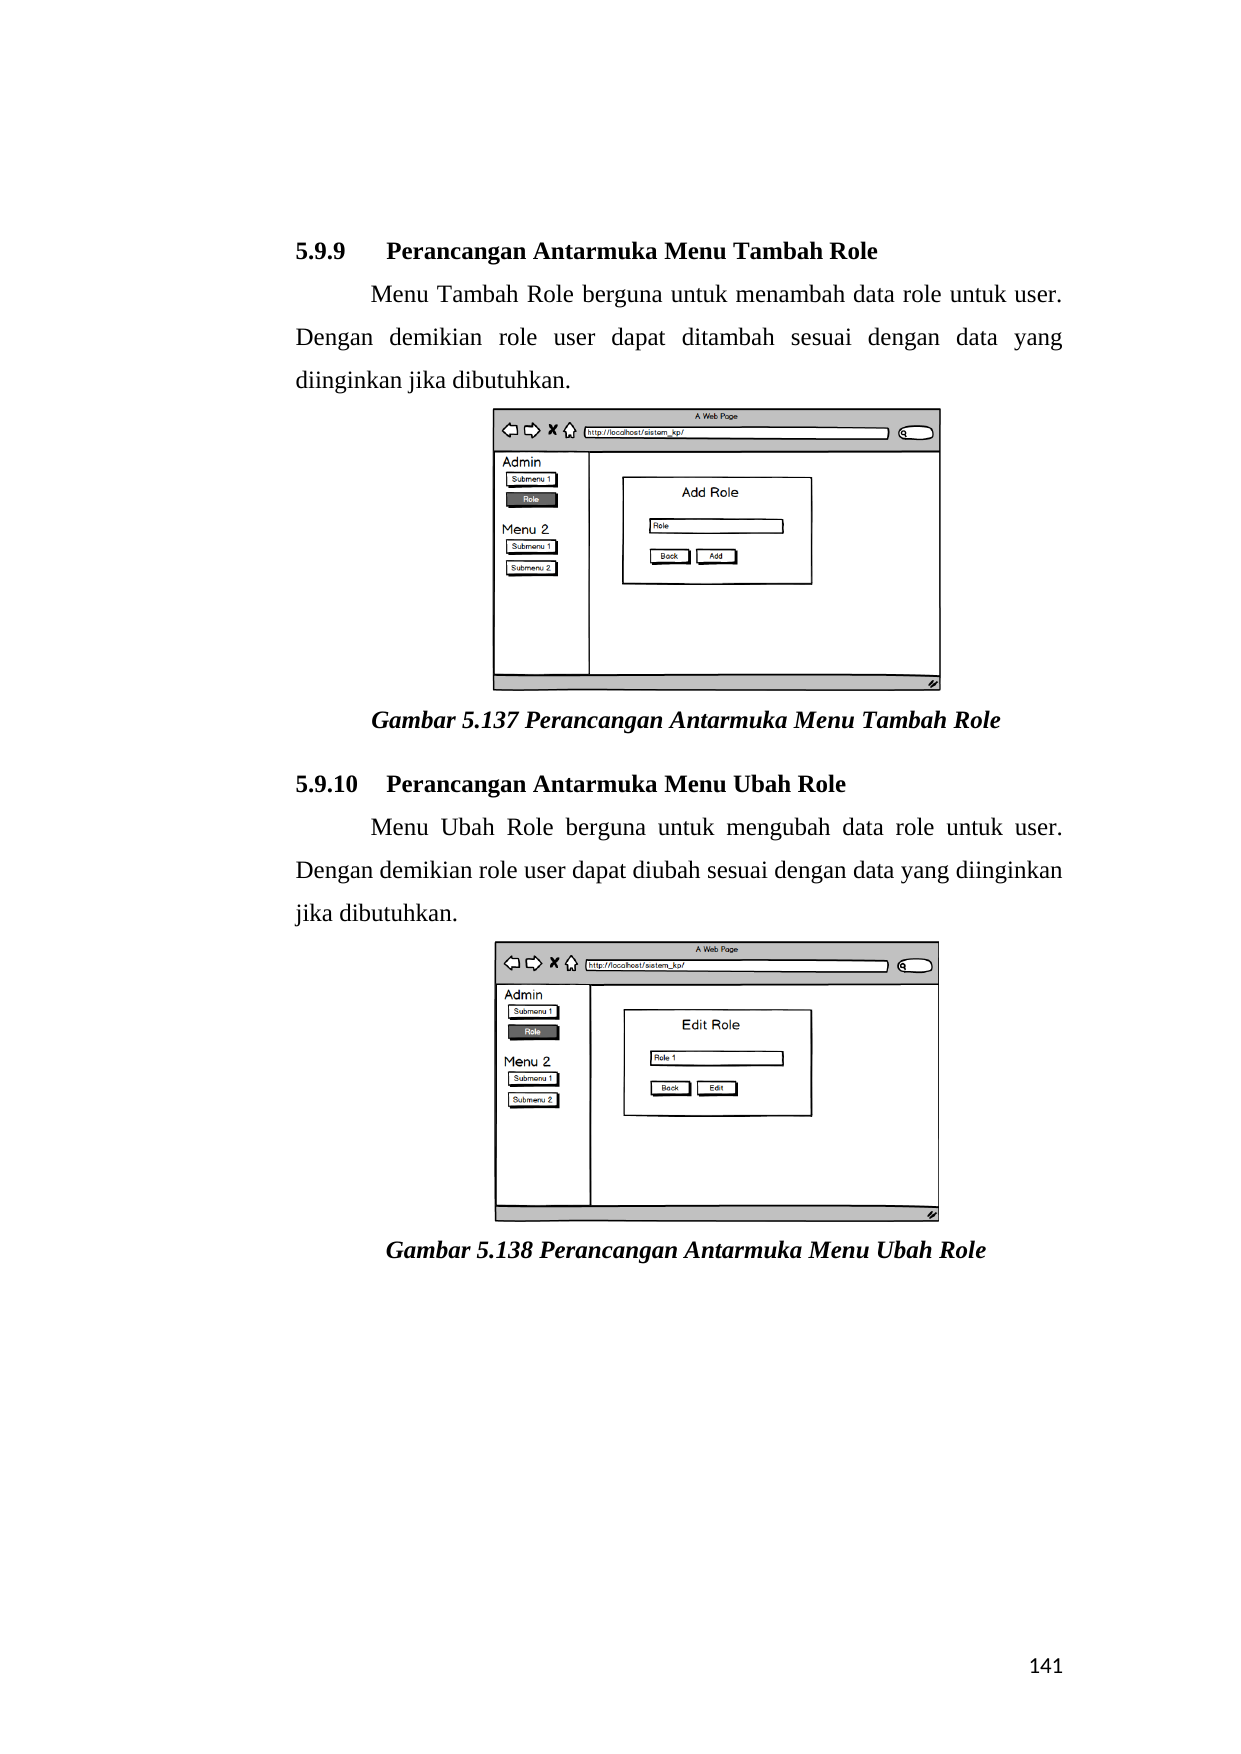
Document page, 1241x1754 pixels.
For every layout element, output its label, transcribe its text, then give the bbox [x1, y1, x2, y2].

text Menu Ubah Role berguna untuk mengubah data role untuk user. Dengan demikian role user dapat diubah sesuai dengan data yang diinginkan jika dibutuhkan. [295, 812, 1063, 927]
text Menu Tambah Role berguna untuk menambah data role untuk user. Dengan demikian role user dapat ditambah sesuai dengan data yang diinginkan jika dibutuhkan. [295, 279, 1063, 394]
text Gambar 5.138 Perancangan Antarmuka Menu Ubah Role [311, 1235, 1063, 1264]
text Gambar 5.137 Perancangan Antarmuka Menu Tambah Role [311, 705, 1063, 734]
subtitle Perancangan Antarmuka Menu Tambah Role [295, 236, 1063, 265]
picture [494, 941, 939, 1222]
picture [492, 408, 941, 691]
subtitle Perancangan Antarmuka Menu Ubah Role [295, 769, 1063, 798]
